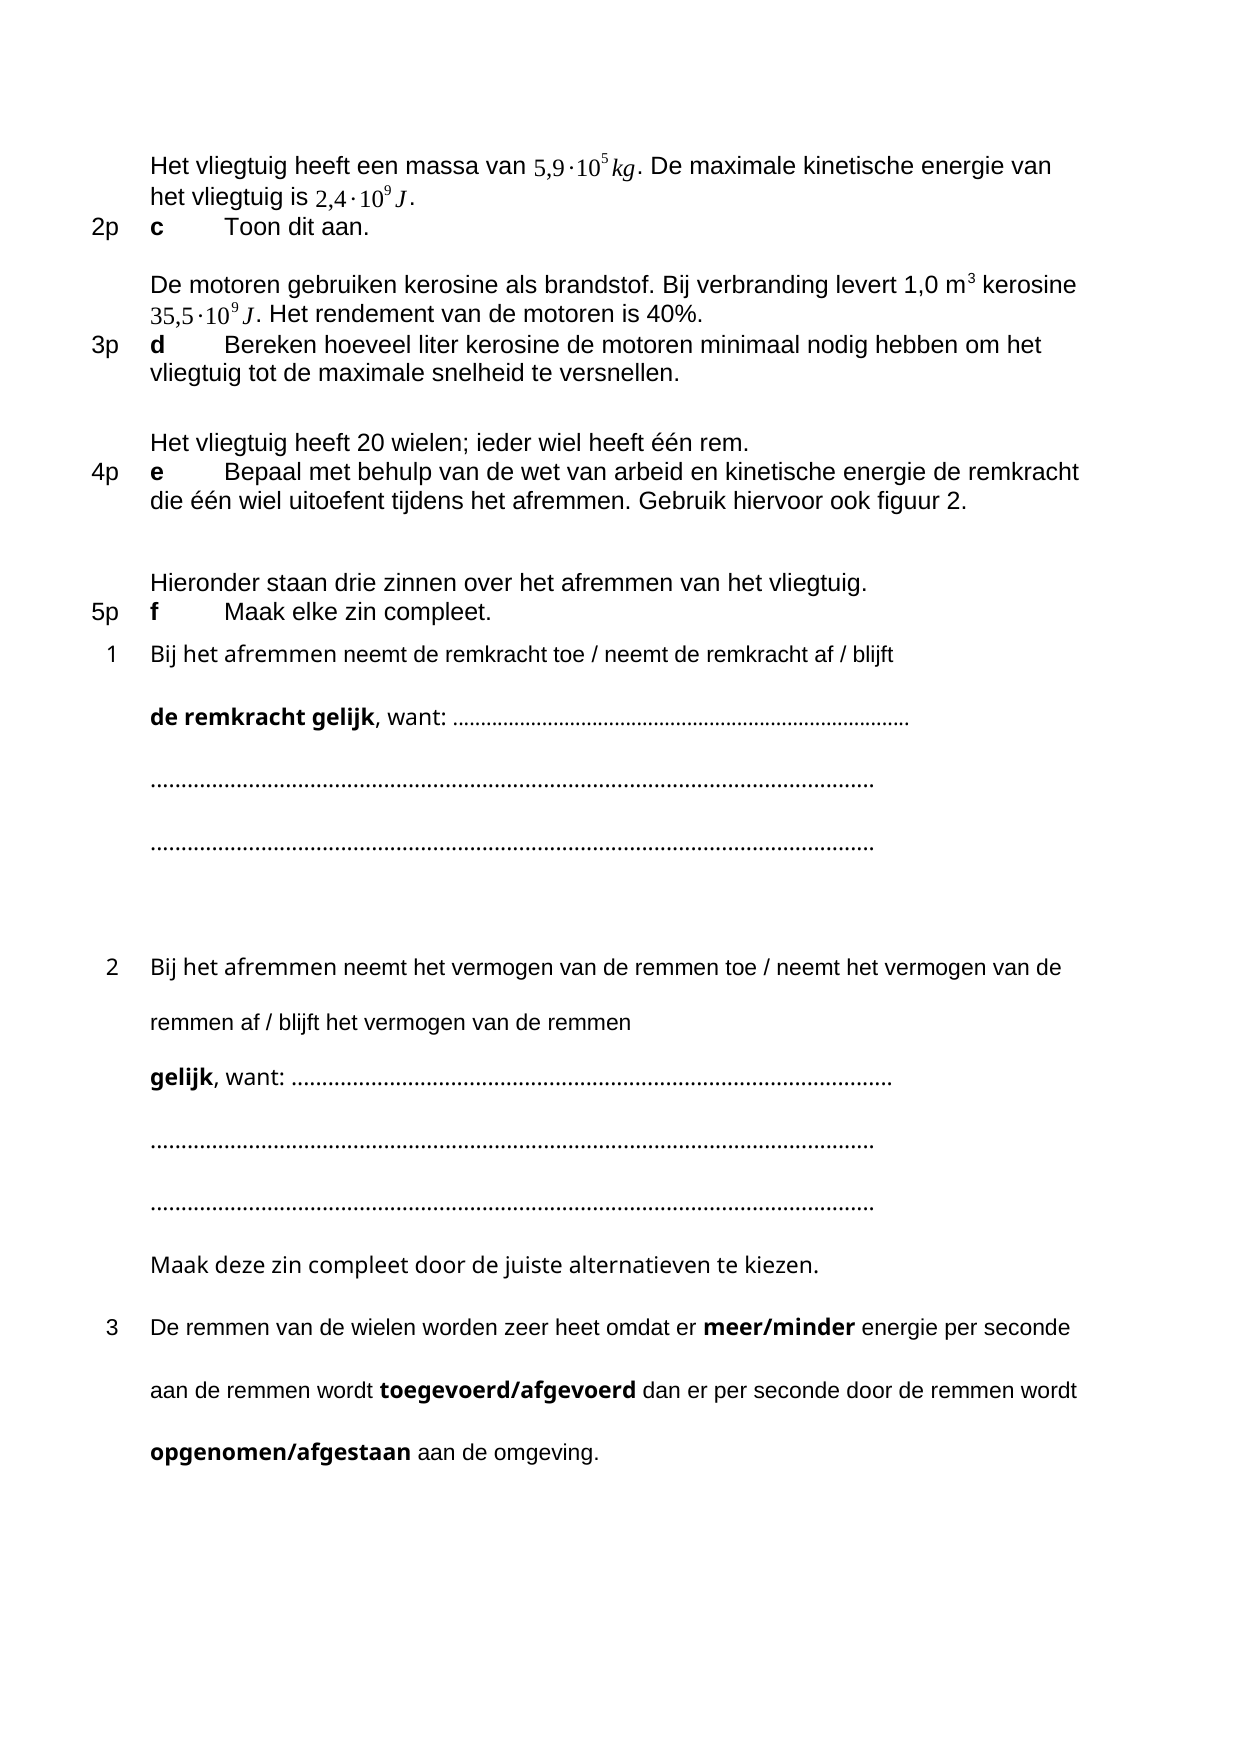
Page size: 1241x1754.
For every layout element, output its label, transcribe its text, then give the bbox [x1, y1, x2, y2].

text ...................................................................................................................... [150, 1186, 1090, 1217]
text Het vliegtuig heeft 20 wielen; ieder wiel heeft één rem. [150, 428, 1090, 457]
text Het vliegtuig heeft een massa van . De maximale kinetische energie van het vliegtuig is . [150, 150, 1090, 212]
text 2 Bij het afremmen neemt het vermogen van de remmen toe / neemt het vermogen van de remmen af / blijft het vermogen van de remmen [61, 951, 1090, 1035]
text gelijk, want: .................................................................................................. [150, 1061, 1090, 1092]
text 2p c Toon dit aan. [91, 212, 1090, 241]
text ...................................................................................................................... [150, 826, 1090, 857]
text De motoren gebruiken kerosine als brandstof. Bij verbranding levert 1,0 m3 kerosine . Het rendement van de motoren is 40%. [150, 270, 1090, 330]
text 5p f Maak elke zin compleet. [91, 597, 1090, 626]
text ...................................................................................................................... [150, 763, 1090, 795]
text 4p e Bepaal met behulp van de wet van arbeid en kinetische energie de remkracht die één wiel uitoefent tijdens het afremmen. Gebruik hiervoor ook figuur 2. [91, 457, 1090, 515]
text 3 De remmen van de wielen worden zeer heet omdat er meer/minder energie per seconde aan de remmen wordt toegevoerd/afgevoerd dan er per seconde door de remmen wordt opgenomen/afgestaan aan de omgeving. [61, 1311, 1090, 1467]
text 3p d Bereken hoeveel liter kerosine de motoren minimaal nodig hebben om het vliegtuig tot de maximale snelheid te versnellen. [91, 330, 1090, 387]
text ...................................................................................................................... [150, 1124, 1090, 1155]
text Hieronder staan drie zinnen over het afremmen van het vliegtuig. [150, 568, 1090, 597]
text Maak deze zin compleet door de juiste alternatieven te kiezen. [150, 1249, 1090, 1280]
text de remkracht gelijk, want: .................................................................................. [150, 701, 1090, 732]
text 1 Bij het afremmen neemt de remkracht toe / neemt de remkracht af / blijft [61, 638, 1090, 670]
